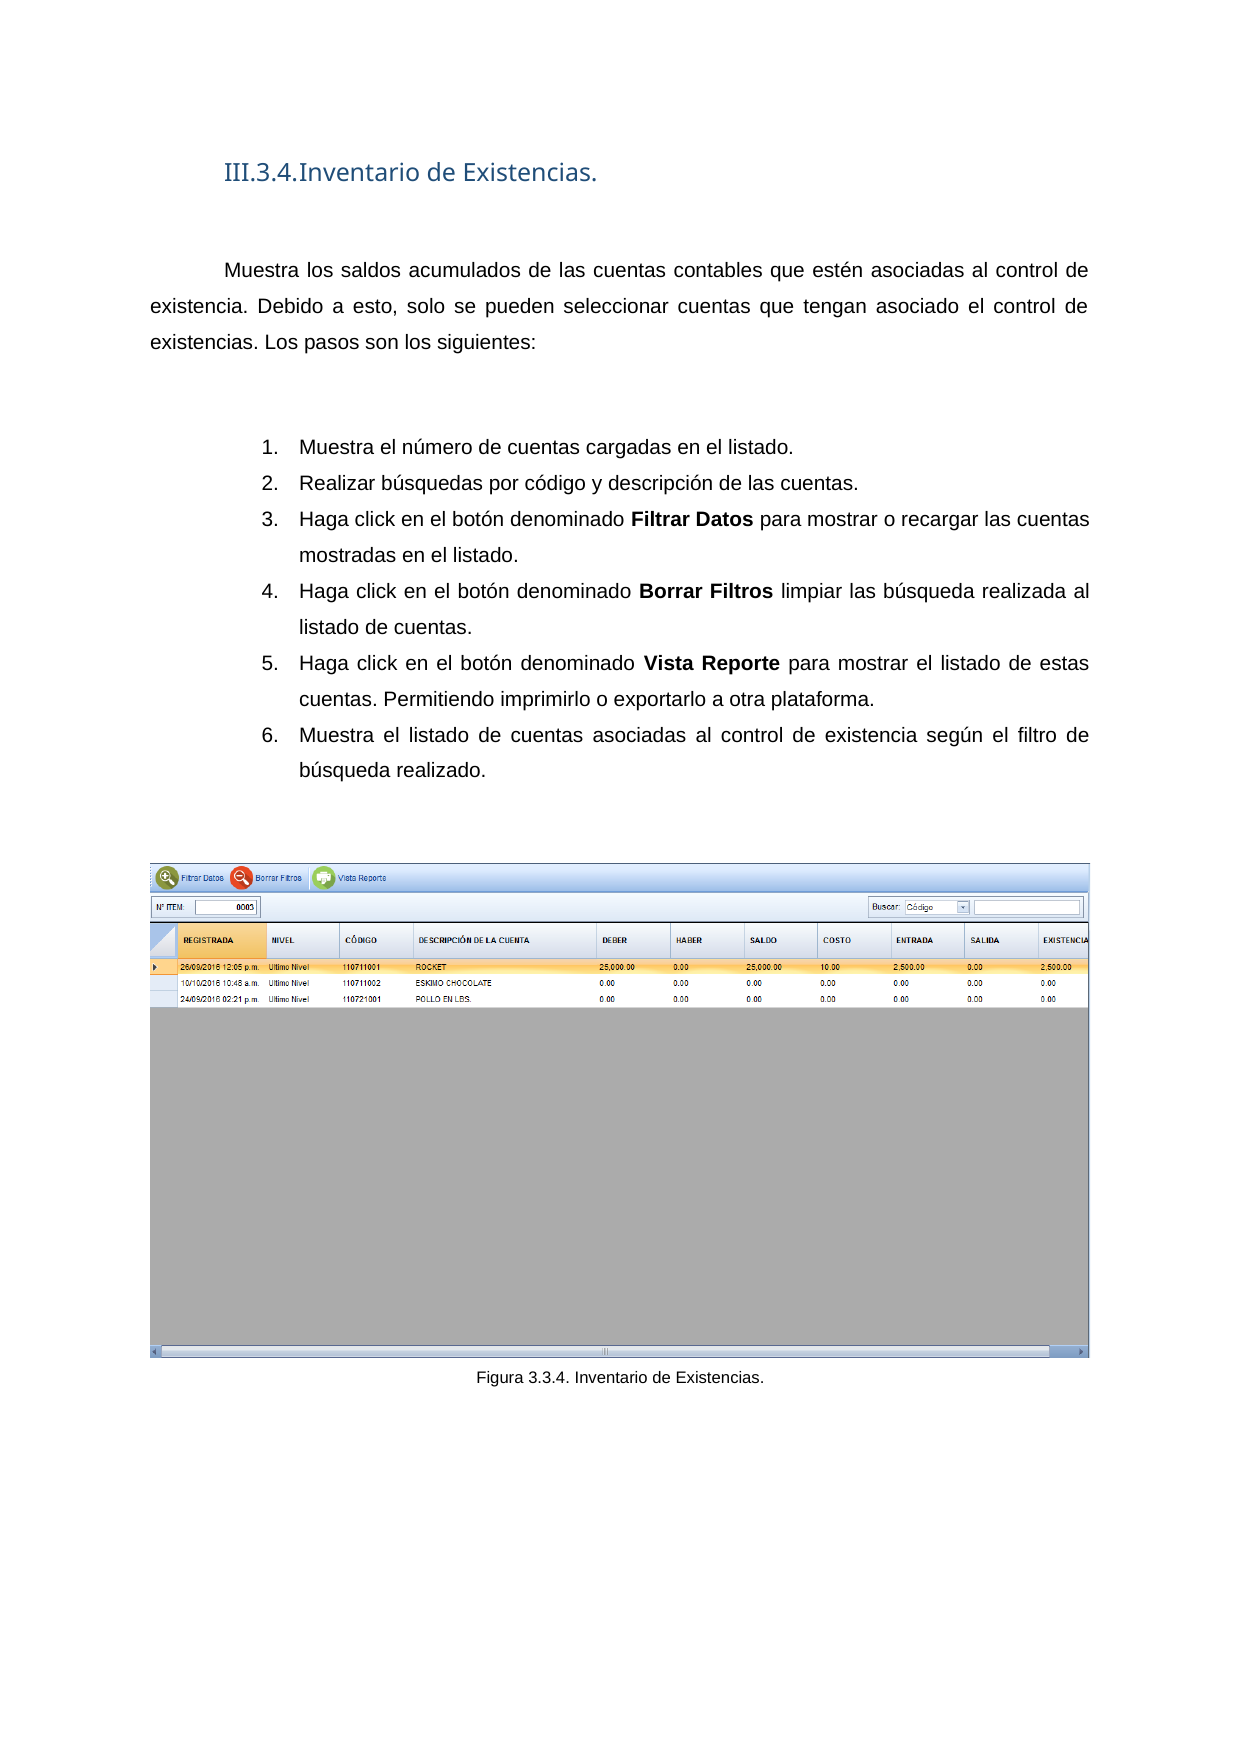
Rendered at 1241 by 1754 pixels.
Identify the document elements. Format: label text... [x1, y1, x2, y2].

text Muestra los saldos acumulados de las cuentas contables que estén asociadas al control de existencia. Debido a esto, solo se pueden seleccionar cuentas que tengan asociado el control de existencias. Los pasos son los siguientes: [150, 258, 1090, 354]
picture [150, 863, 1091, 1358]
list Haga click en el botón denominado Borrar Filtros limpiar las búsqueda realizada al listado de cuentas. [261, 579, 1090, 638]
list Muestra el número de cuentas cargadas en el listado. [261, 435, 1090, 459]
list Muestra el listado de cuentas asociadas al control de existencia según el filtro de búsqueda realizado. [261, 722, 1090, 782]
subtitle Inventario de Existencias. [224, 154, 1090, 188]
list Realizar búsquedas por código y descripción de las cuentas. [261, 471, 1090, 495]
list Haga click en el botón denominado Vista Reporte para mostrar el listado de estas cuentas. Permitiendo imprimirlo o exportarlo a otra plataforma. [261, 651, 1090, 710]
list Haga click en el botón denominado Filtrar Datos para mostrar o recargar las cuentas mostradas en el listado. [261, 507, 1090, 567]
